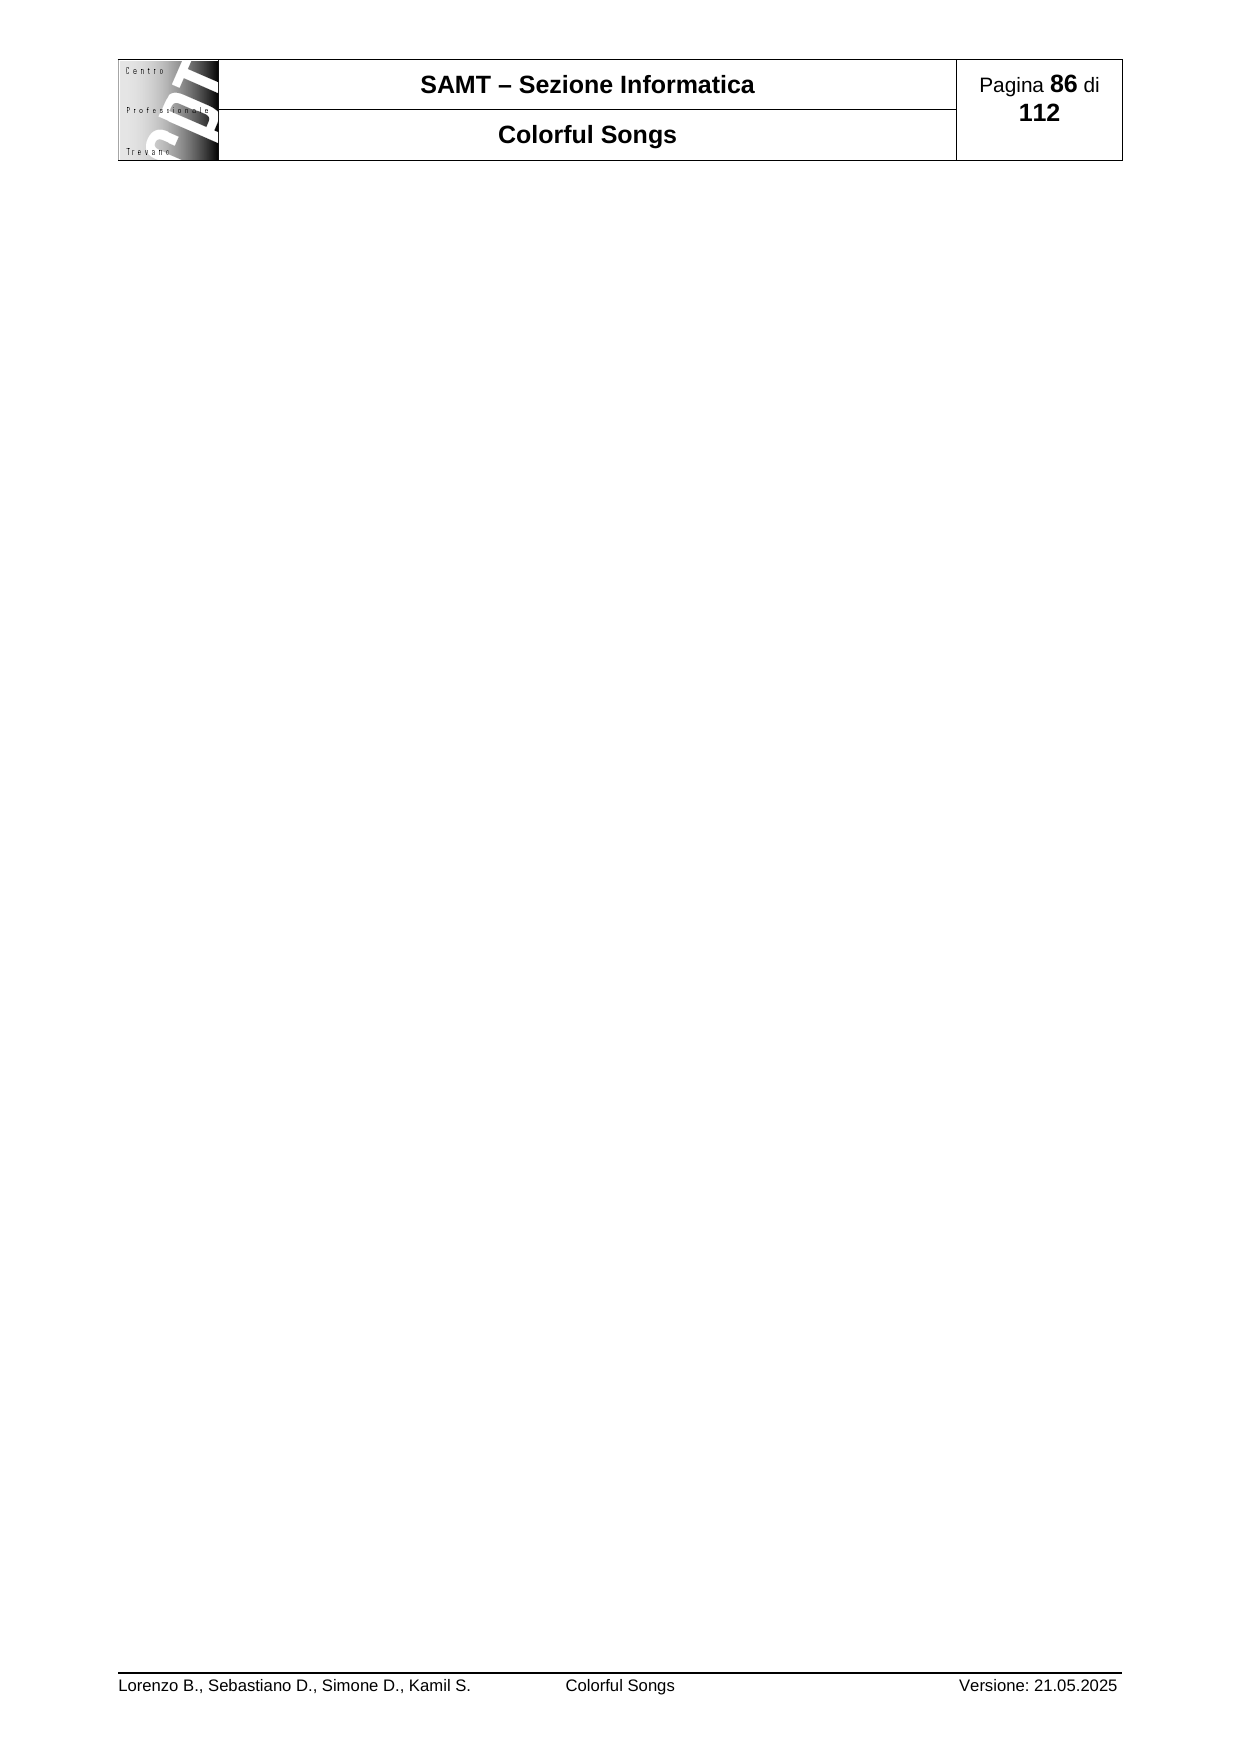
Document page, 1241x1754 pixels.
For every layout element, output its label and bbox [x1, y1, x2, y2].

picture [118, 60, 219, 160]
